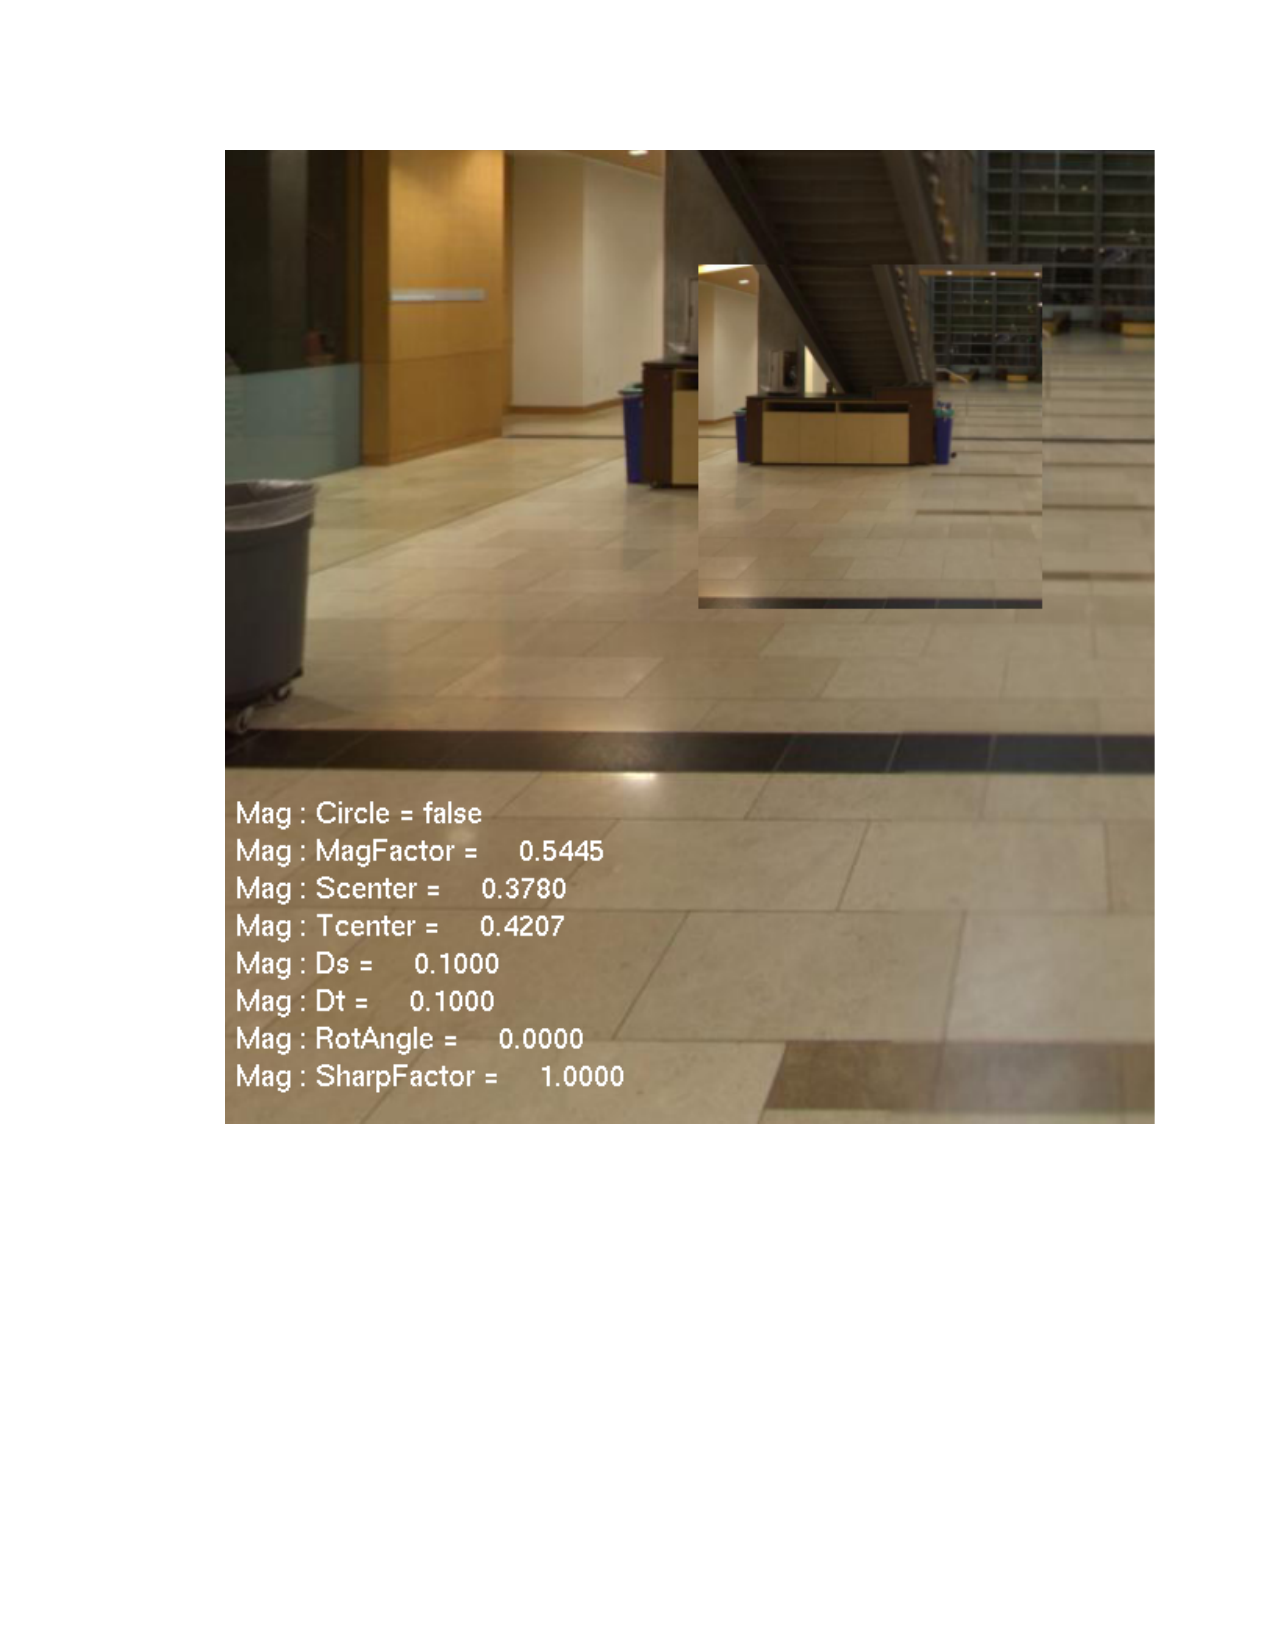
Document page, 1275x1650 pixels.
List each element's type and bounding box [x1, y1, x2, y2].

picture [225, 150, 1155, 1124]
